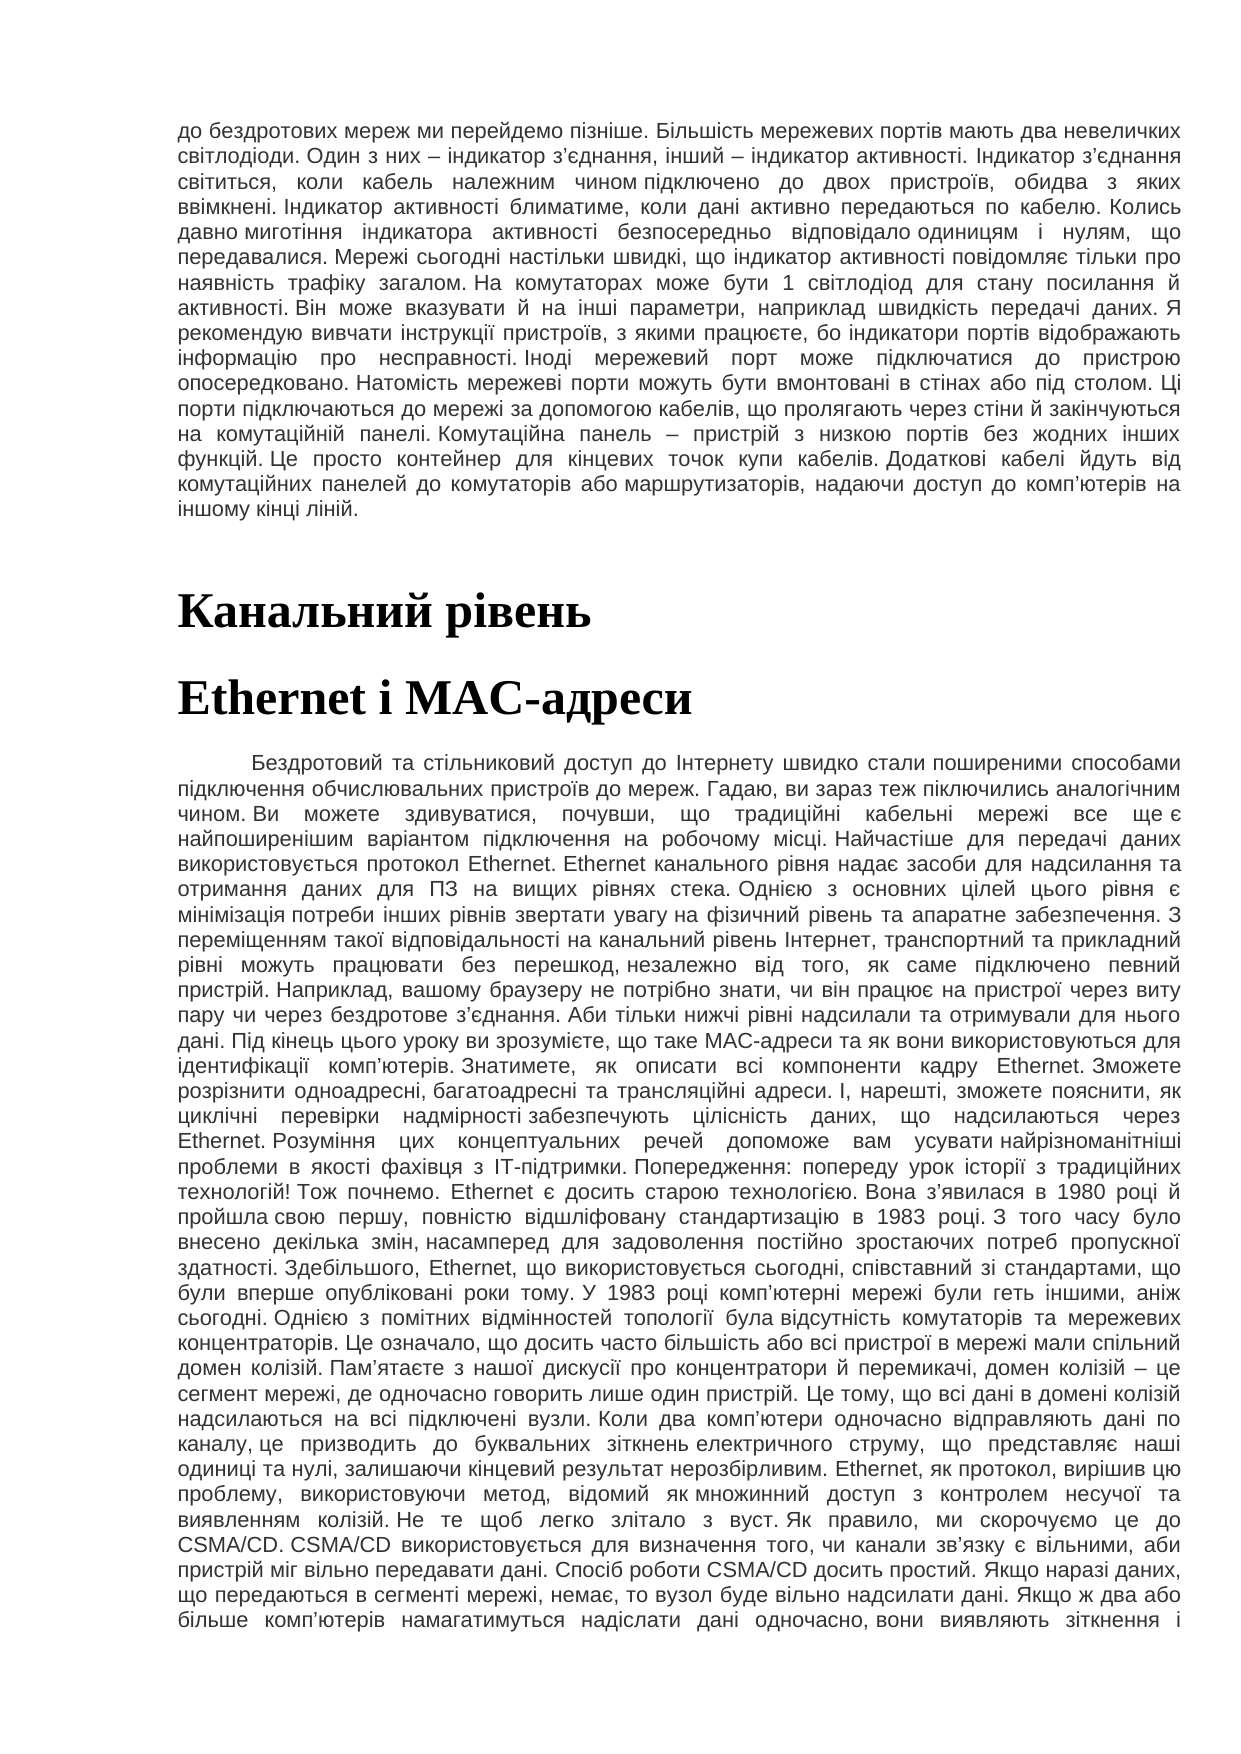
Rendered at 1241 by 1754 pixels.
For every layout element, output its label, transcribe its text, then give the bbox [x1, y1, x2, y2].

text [177, 118, 1181, 521]
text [177, 750, 1181, 1632]
subtitle Ethernet і MAC-адреси [177, 667, 1181, 725]
subtitle Канальний рівень [177, 581, 1181, 638]
